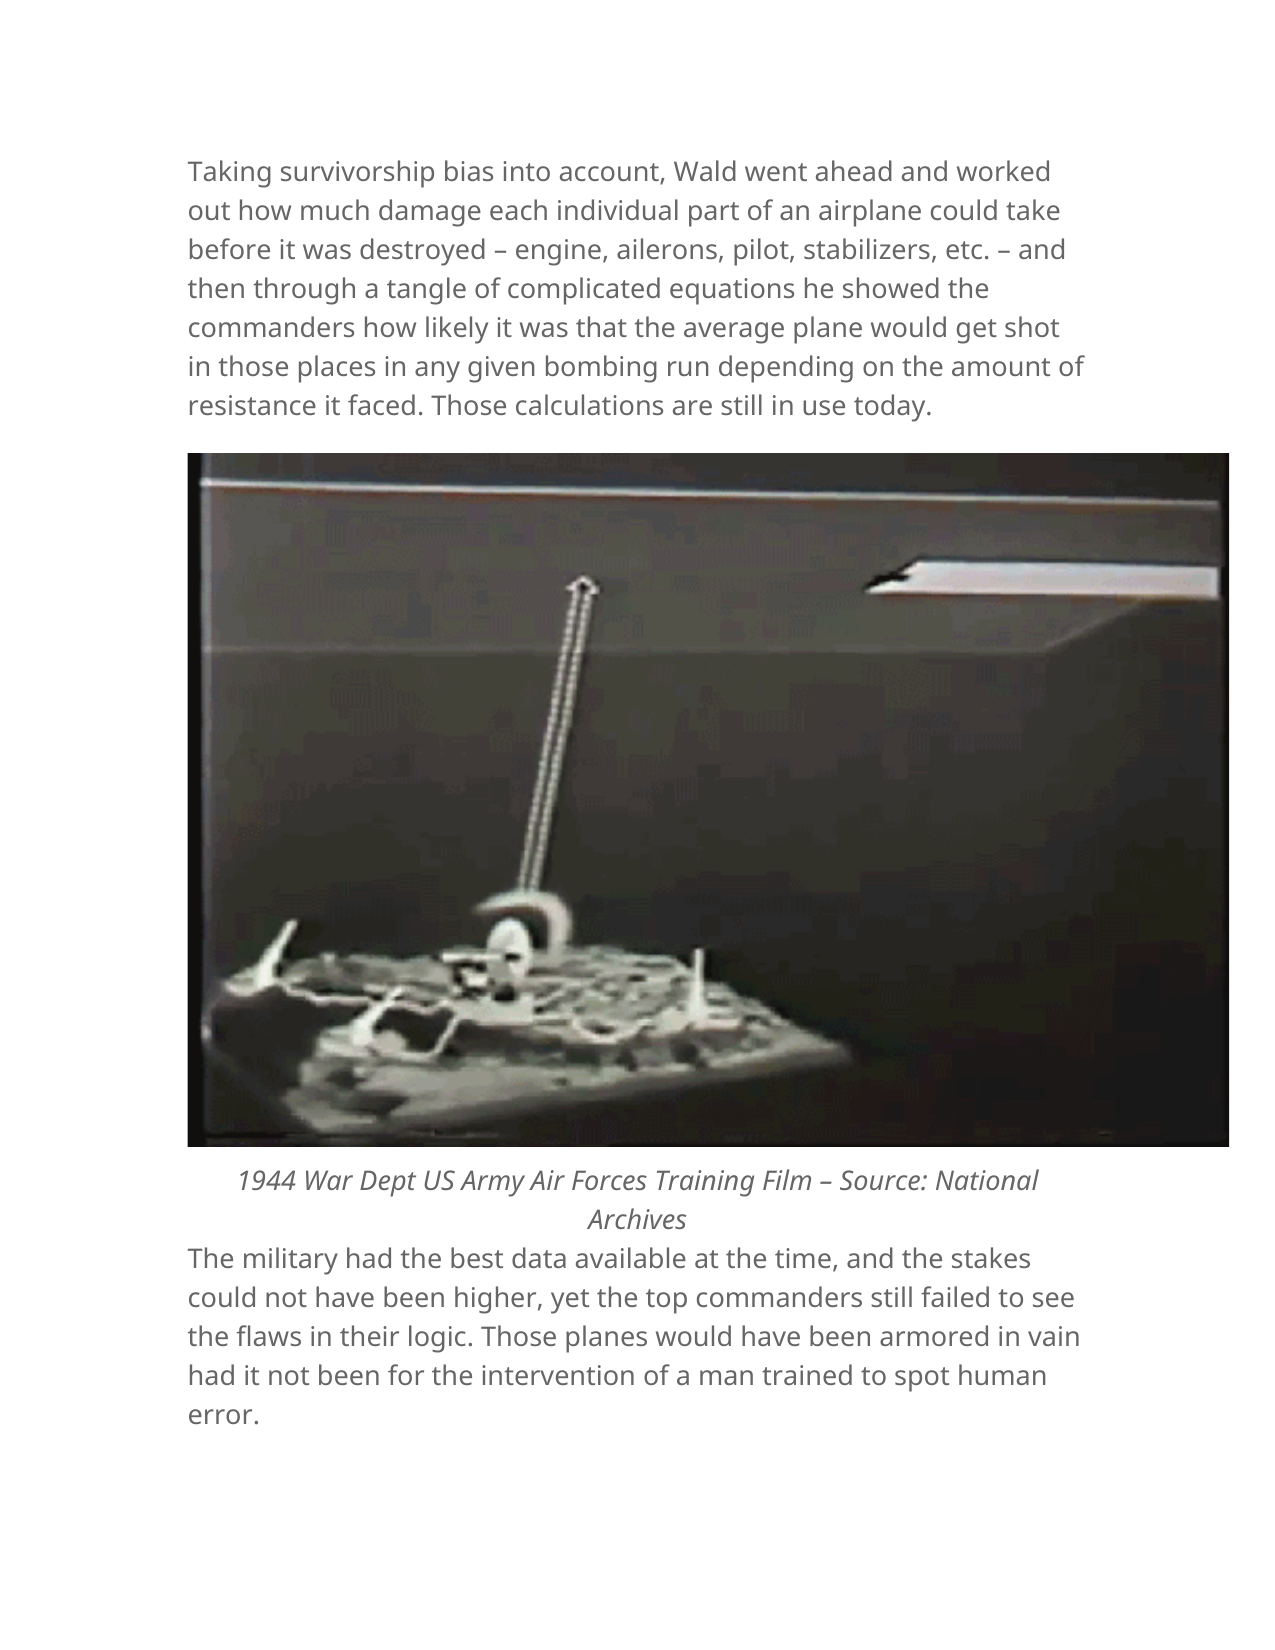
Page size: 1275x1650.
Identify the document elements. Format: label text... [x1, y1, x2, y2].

text 1944 War Dept US Army Air Forces Training Film – Source: National Archives [200, 1159, 1075, 1237]
picture [187, 453, 1230, 1147]
text Taking survivorship bias into account, Wald went ahead and worked out how much damage each individual part of an airplane could take before it was destroyed – engine, ailerons, pilot, stabilizers, etc. – and then through a tangle of complicated equations he showed the commanders how likely it was that the average plane would get shot in those places in any given bombing run depending on the amount of resistance it faced. Those calculations are still in use today. [187, 150, 1087, 423]
text The military had the best data available at the time, and the stakes could not have been higher, yet the top commanders still failed to see the flaws in their logic. Those planes would have been armored in vain had it not been for the intervention of a man trained to spot human error. [187, 1237, 1087, 1433]
